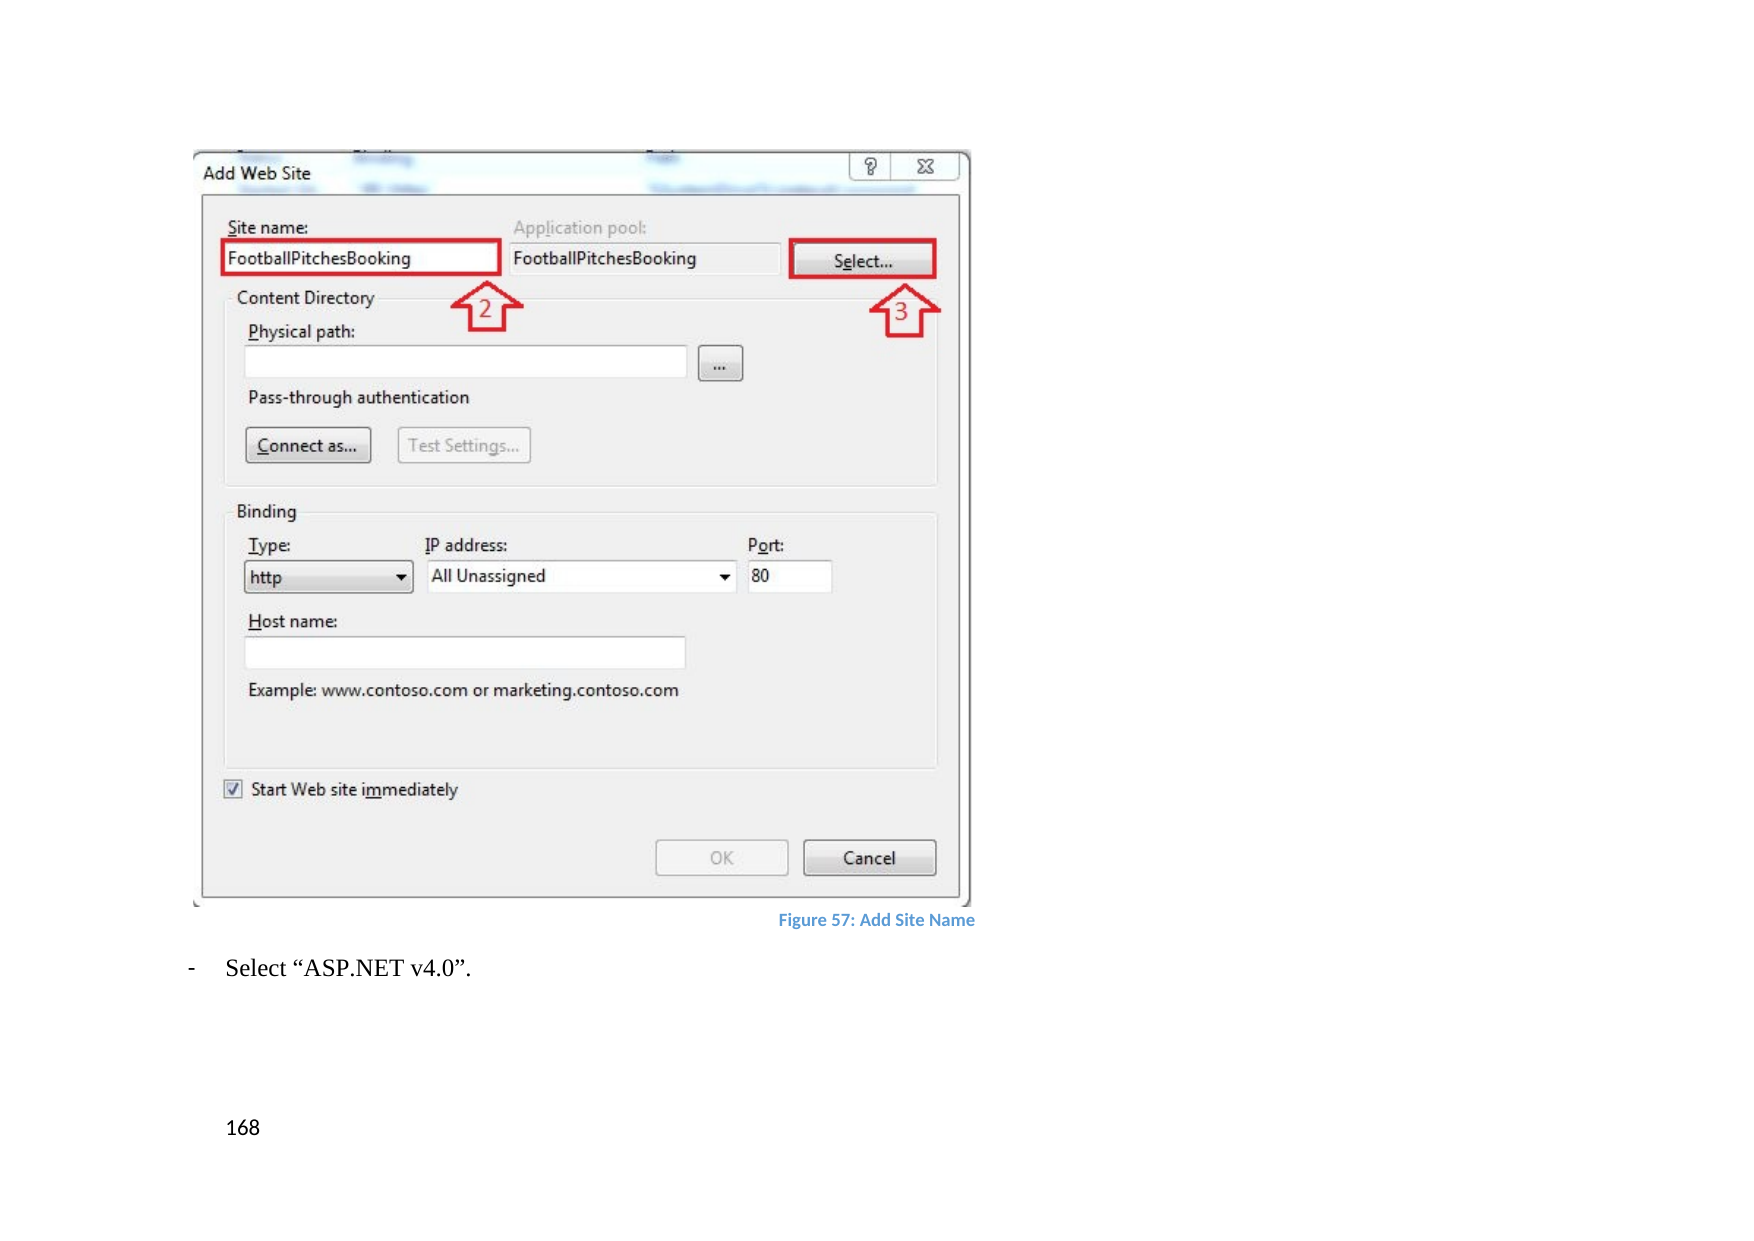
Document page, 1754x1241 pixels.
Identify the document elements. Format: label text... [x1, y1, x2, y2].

picture [193, 149, 972, 907]
text Figure 57: Add Site Name [150, 908, 1604, 931]
list Select “ASP.NET v4.0”. [188, 952, 1604, 982]
